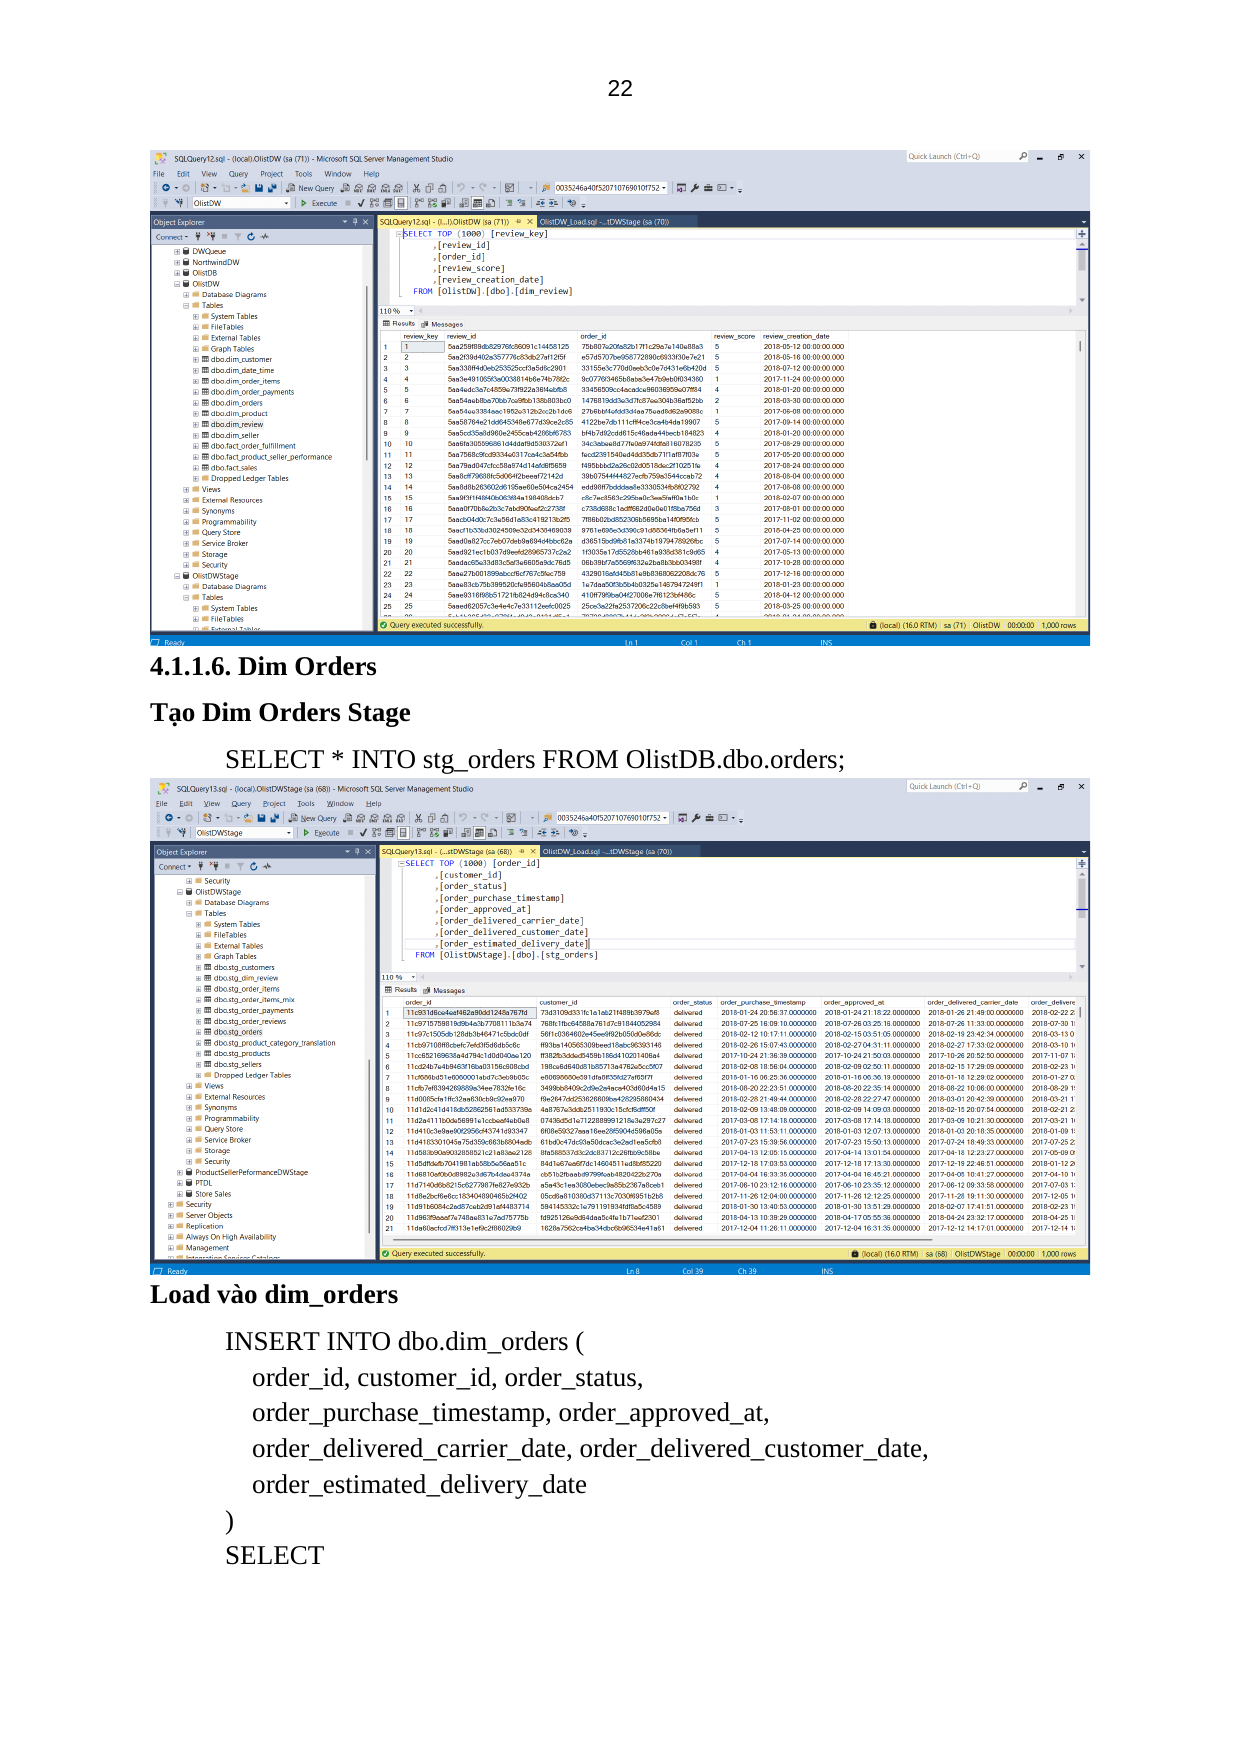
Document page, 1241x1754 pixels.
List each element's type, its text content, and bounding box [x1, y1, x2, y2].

picture [150, 778, 1091, 1275]
text SELECT [225, 1539, 1090, 1571]
text order_id, customer_id, order_status, [225, 1361, 1090, 1392]
text SELECT * INTO stg_orders FROM OlistDB.dbo.orders; [150, 743, 1090, 774]
text order_purchase_timestamp, order_approved_at, [225, 1397, 1090, 1428]
picture [150, 150, 1091, 646]
text 4.1.1.6. Dim Orders [150, 650, 1090, 681]
text INSERT INTO dbo.dim_orders ( [225, 1325, 1090, 1356]
text Load vào dim_orders [150, 1278, 1090, 1309]
text Tạo Dim Orders Stage [150, 696, 1090, 727]
text order_delivered_carrier_date, order_delivered_customer_date, [225, 1432, 1090, 1463]
text ) [225, 1504, 1090, 1535]
text order_estimated_delivery_date [225, 1468, 1090, 1499]
